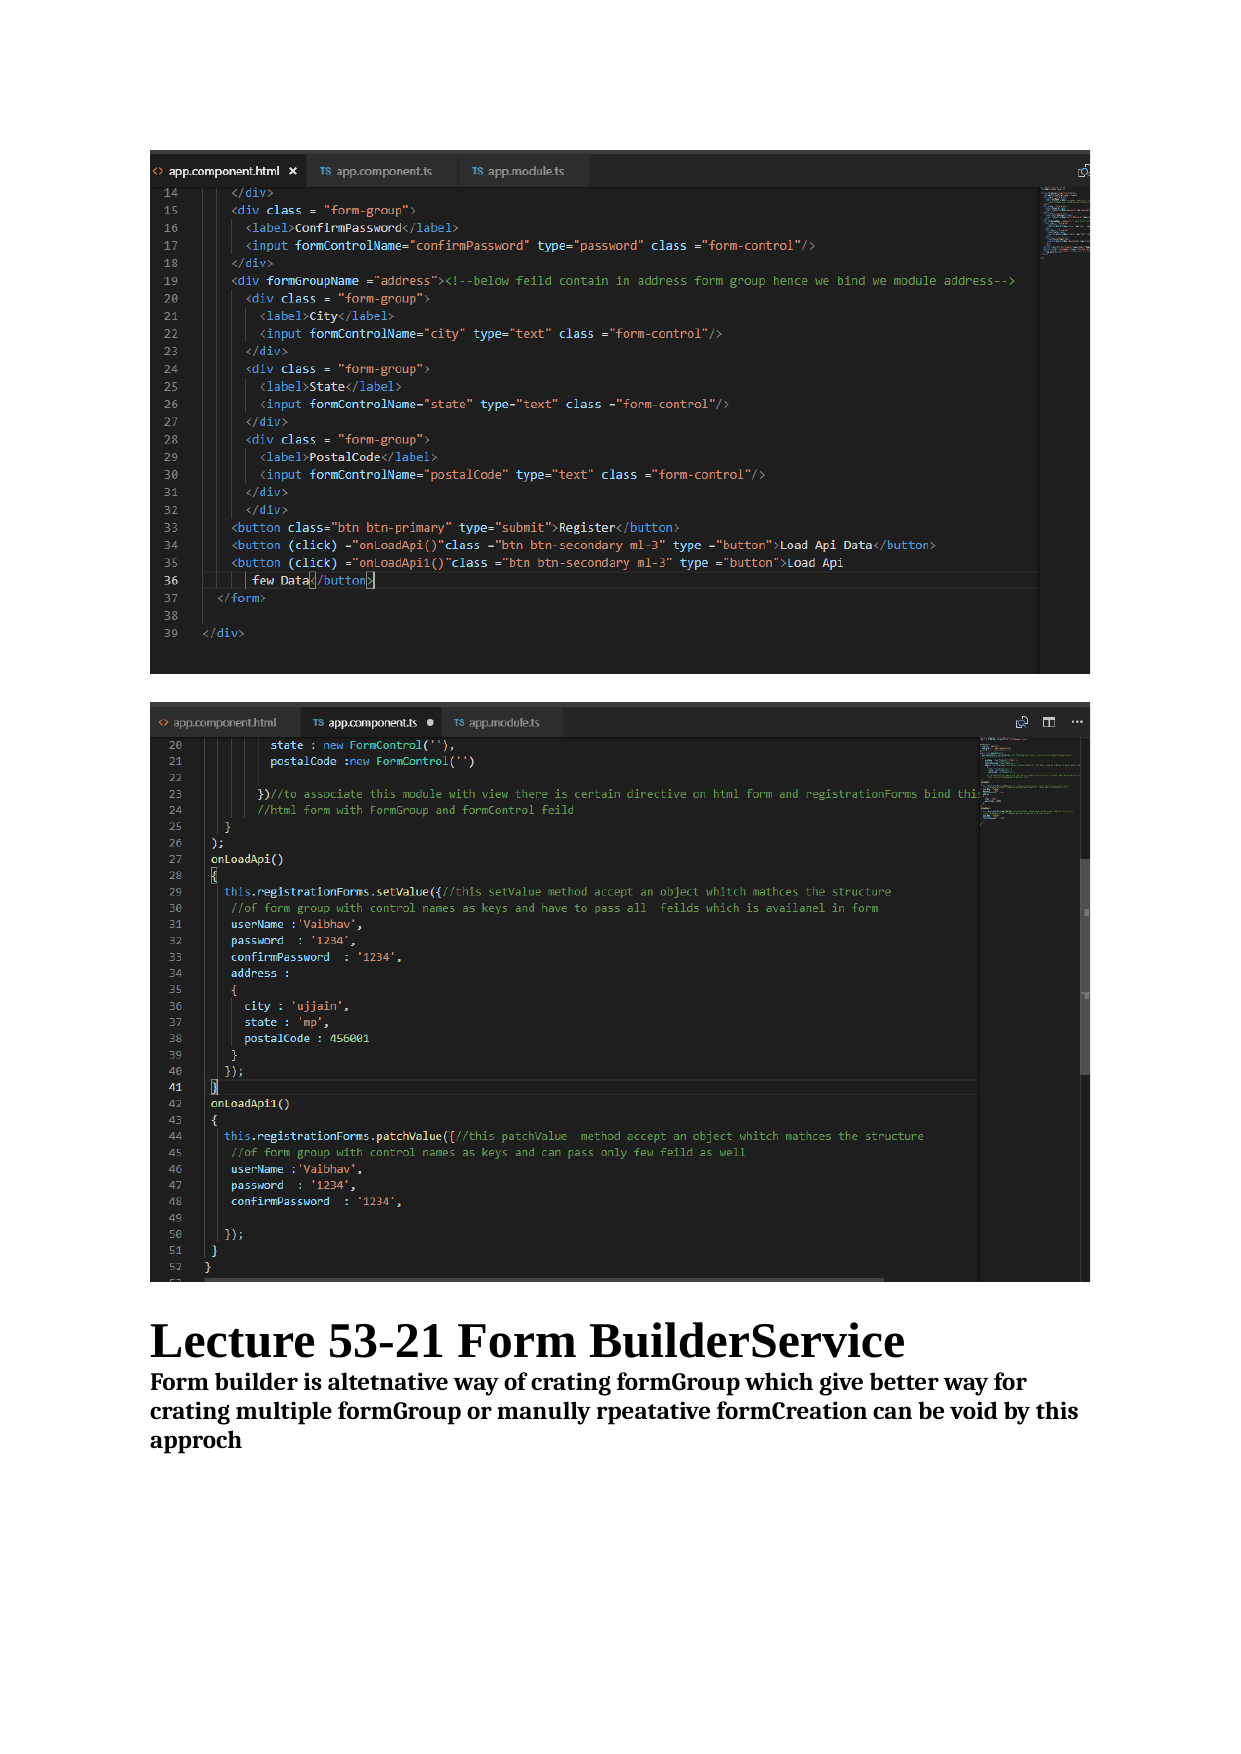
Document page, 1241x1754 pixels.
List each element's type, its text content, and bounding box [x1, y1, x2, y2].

picture [150, 702, 1091, 1282]
subtitle Form builder is altetnative way of crating formGroup which give better way for crating multiple formGroup or manully rpeatative formCreation can be void by this approch [150, 1368, 1090, 1454]
picture [150, 150, 1091, 674]
subtitle Lecture 53-21 Form BuilderService [150, 1311, 1090, 1368]
